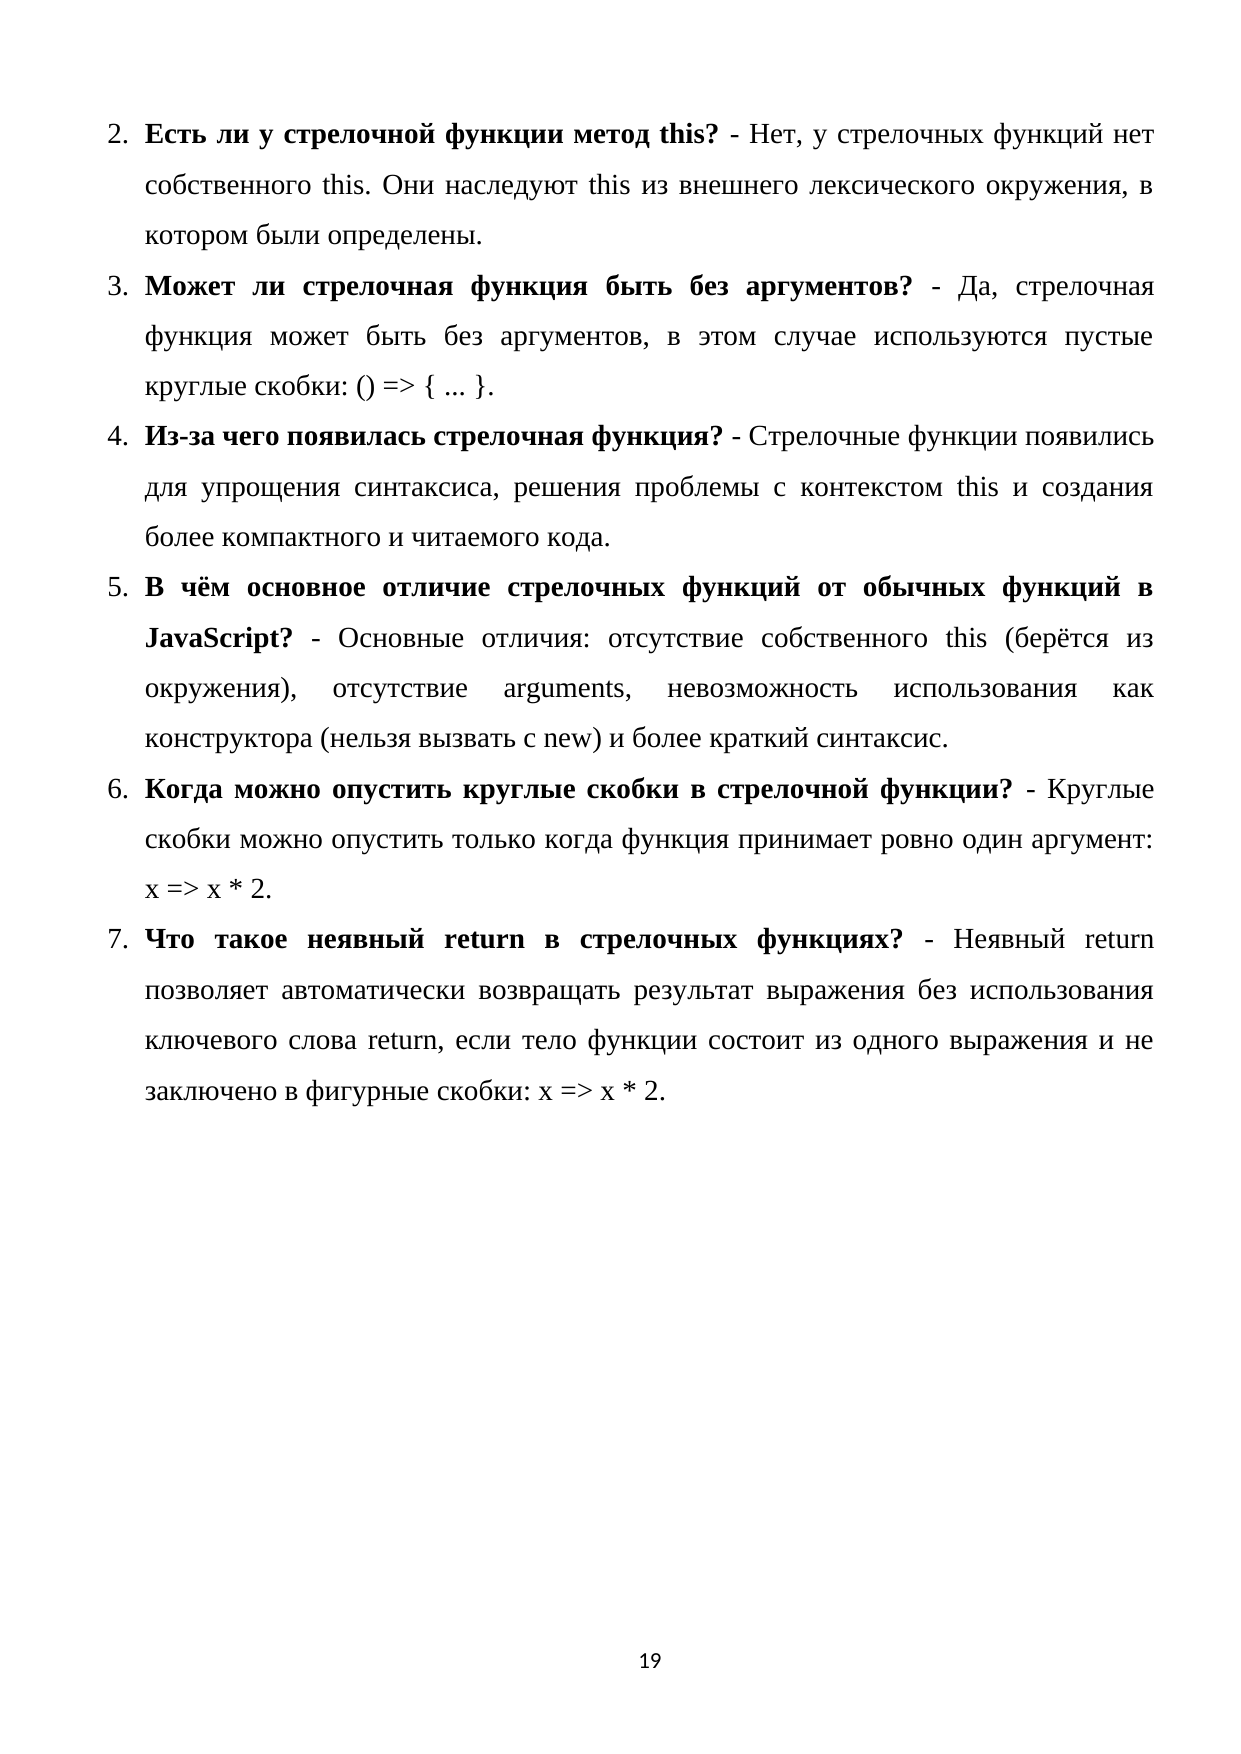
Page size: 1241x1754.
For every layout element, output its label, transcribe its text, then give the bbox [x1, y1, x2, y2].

list В чём основное отличие стрелочных функций от обычных функций в JavaScript? - Основные отличия: отсутствие собственного this (берётся из окружения), отсутствие arguments, невозможность использования как конструктора (нельзя вызвать с new) и более краткий синтаксис. [107, 569, 1155, 754]
list Когда можно опустить круглые скобки в стрелочной функции? - Круглые скобки можно опустить только когда функция принимает ровно один аргумент: x => x * 2. [107, 771, 1155, 905]
list Может ли стрелочная функция быть без аргументов? - Да, стрелочная функция может быть без аргументов, в этом случае используются пустые круглые скобки: () => { ... }. [107, 268, 1155, 402]
list Из-за чего появилась стрелочная функция? - Стрелочные функции появились для упрощения синтаксиса, решения проблемы с контекстом this и создания более компактного и читаемого кода. [107, 418, 1155, 553]
list Что такое неявный return в стрелочных функциях? - Неявный return позволяет автоматически возвращать результат выражения без использования ключевого слова return, если тело функции состоит из одного выражения и не заключено в фигурные скобки: x => x * 2. [107, 922, 1155, 1106]
list Есть ли у стрелочной функции метод this? - Нет, у стрелочных функций нет собственного this. Они наследуют this из внешнего лексического окружения, в котором были определены. [107, 117, 1155, 251]
